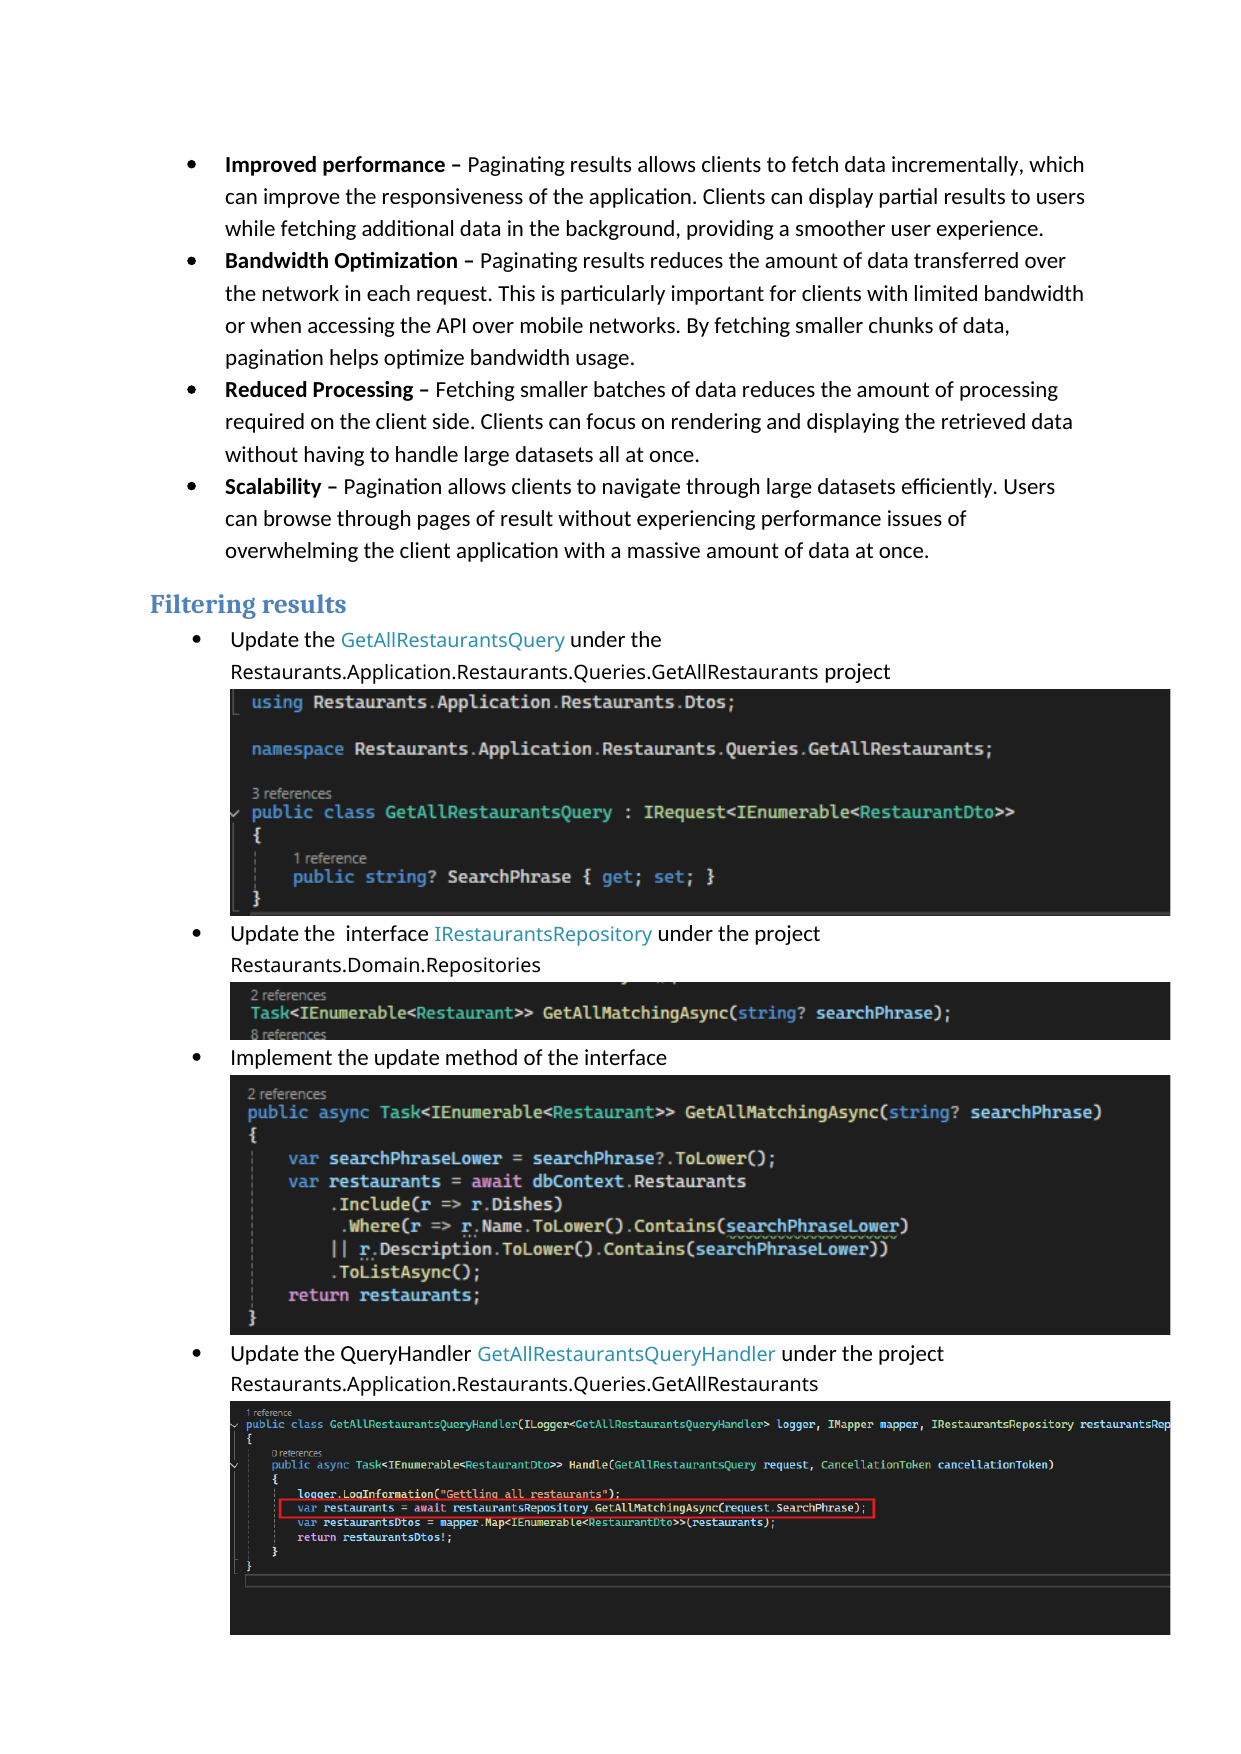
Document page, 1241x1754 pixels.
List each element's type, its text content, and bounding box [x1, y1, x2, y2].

picture [230, 1401, 1171, 1635]
list Scalability – Pagination allows clients to navigate through large datasets efficiently. Users can browse through pages of result without experiencing performance issues of overwhelming the client application with a massive amount of data at once. [187, 472, 1090, 564]
list Update the QueryHandler GetAllRestaurantsQueryHandler under the project Restaurants.Application.Restaurants.Queries.GetAllRestaurants [193, 1339, 1090, 1398]
picture [230, 1075, 1171, 1335]
list Update the GetAllRestaurantsQuery under the Restaurants.Application.Restaurants.Queries.GetAllRestaurants project [193, 625, 1090, 685]
list Reduced Processing – Fetching smaller batches of data reduces the amount of processing required on the client side. Clients can focus on rendering and displaying the retrieved data without having to handle large datasets all at once. [187, 375, 1090, 468]
picture [230, 689, 1171, 916]
picture [230, 982, 1171, 1040]
list Update the interface IRestaurantsRepository under the project Restaurants.Domain.Repositories [193, 919, 1090, 978]
list Improved performance – Paginating results allows clients to fetch data incrementally, which can improve the responsiveness of the application. Clients can display partial results to users while fetching additional data in the background, providing a smoother user experience. [187, 150, 1090, 242]
list Implement the update method of the interface [193, 1043, 1090, 1071]
subtitle Filtering results [150, 589, 1090, 620]
list Bandwidth Optimization – Paginating results reduces the amount of data transferred over the network in each request. This is particularly important for clients with limited bandwidth or when accessing the API over mobile networks. By fetching smaller chunks of data, pagination helps optimize bandwidth usage. [187, 247, 1090, 371]
